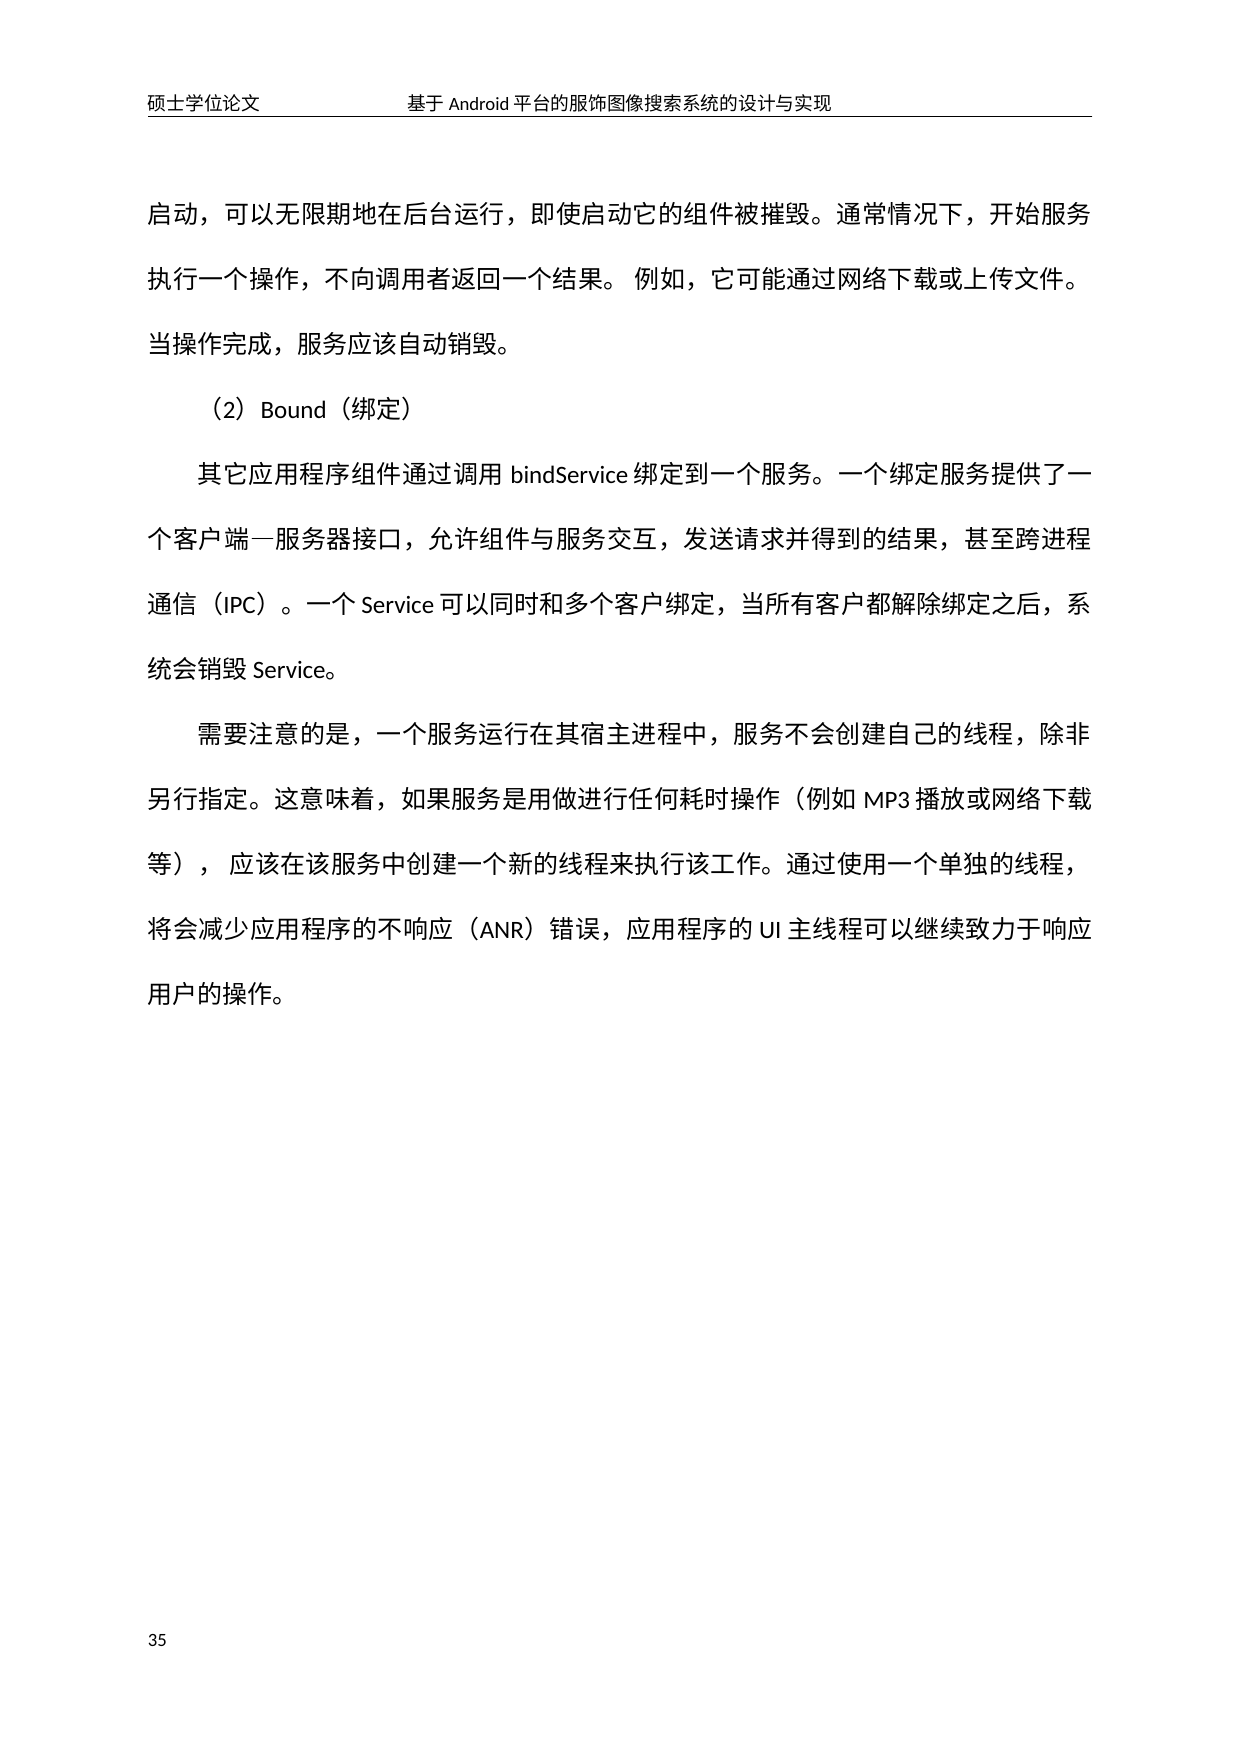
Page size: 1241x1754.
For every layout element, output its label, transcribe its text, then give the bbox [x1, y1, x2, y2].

text （2）Bound（绑定） [148, 375, 1092, 440]
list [148, 180, 1092, 375]
list 其它应用程序组件通过调用 bindService绑定到一个服务。一个绑定服务提供了一个客户端—服务器接口，允许组件与服务交互，发送请求并得到的结果，甚至跨进程通信（IPC）。一个Service可以同时和多个客户绑定，当所有客户都解除绑定之后，系统会销毁Service。 [148, 440, 1092, 700]
list 需要注意的是，一个服务运行在其宿主进程中，服务不会创建自己的线程，除非另行指定。这意味着，如果服务是用做进行任何耗时操作（例如MP3播放或网络下载等）， 应该在该服务中创建一个新的线程来执行该工作。通过使用一个单独的线程，将会减少应用程序的不响应（ANR）错误，应用程序的UI主线程可以继续致力于响应用户的操作。 [148, 700, 1092, 1025]
